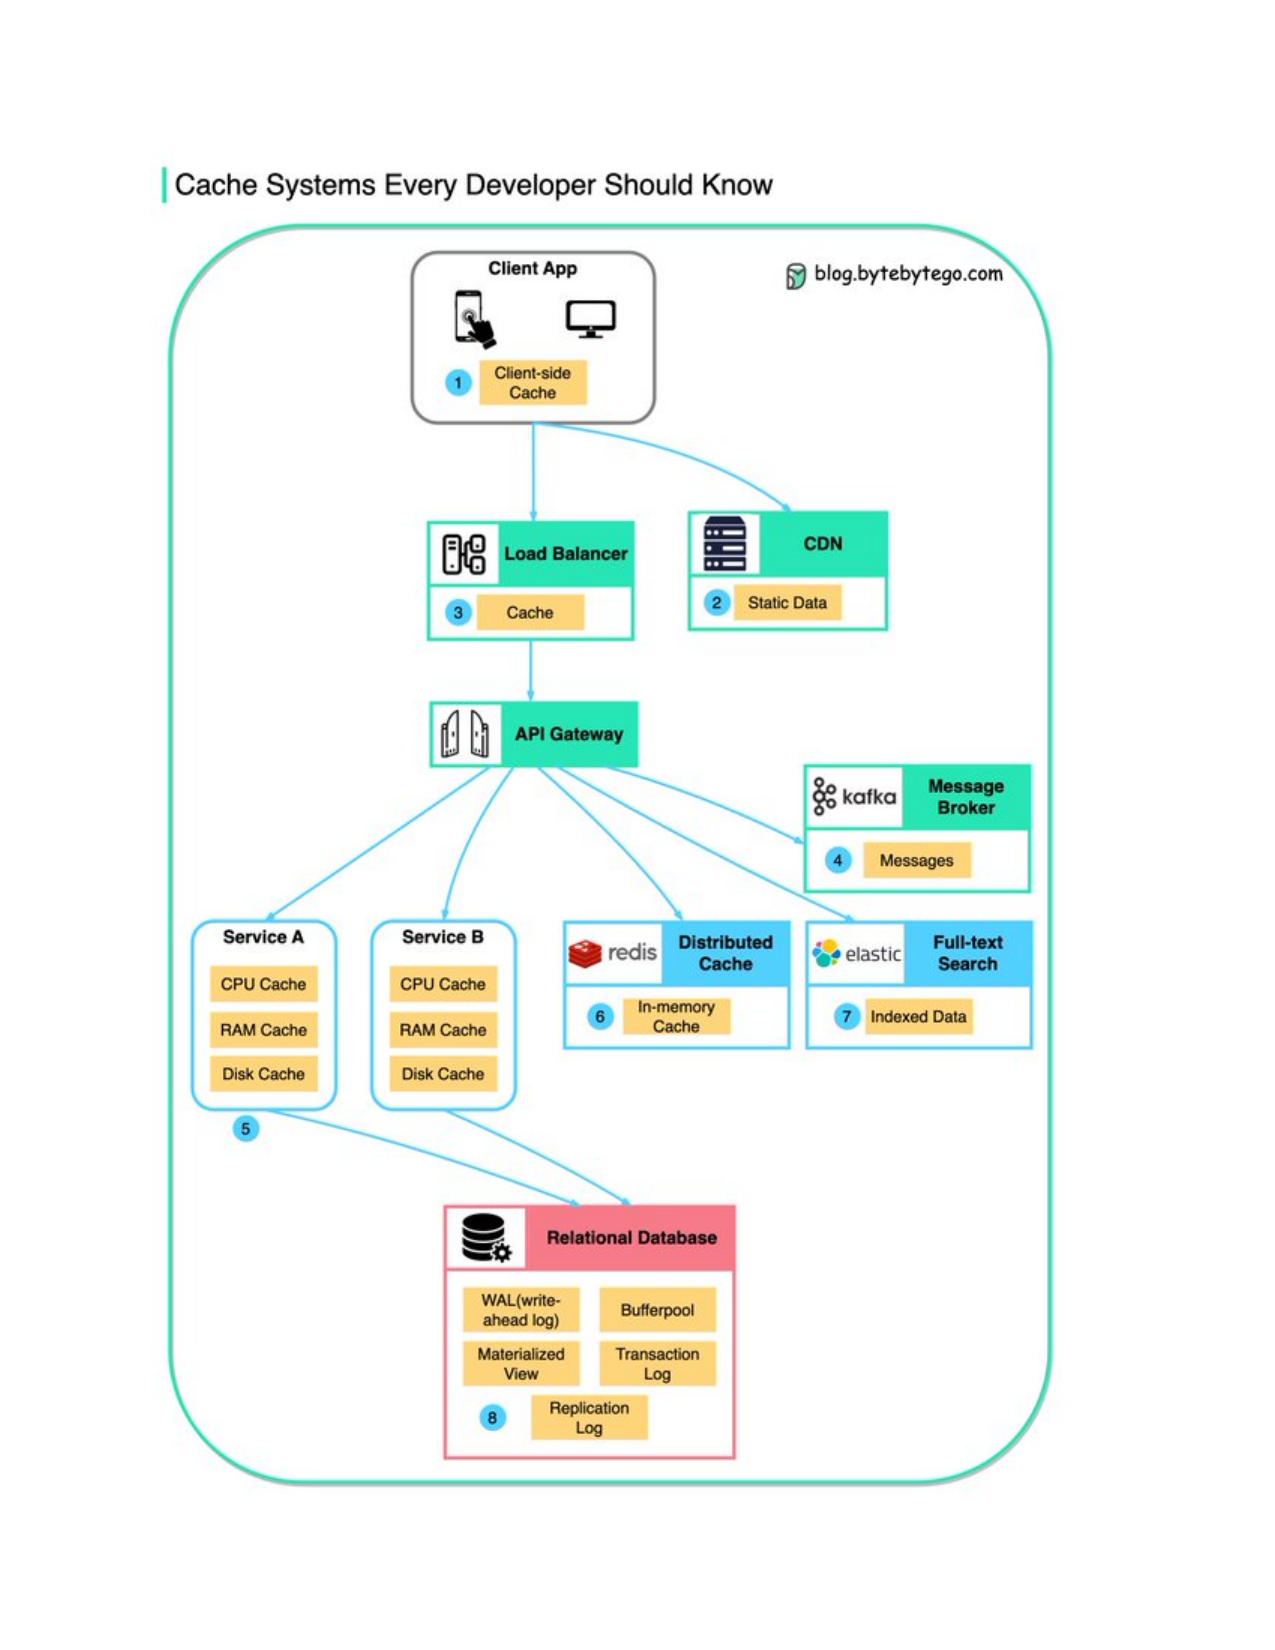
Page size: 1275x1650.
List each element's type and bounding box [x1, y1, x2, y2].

picture [150, 150, 1076, 1500]
